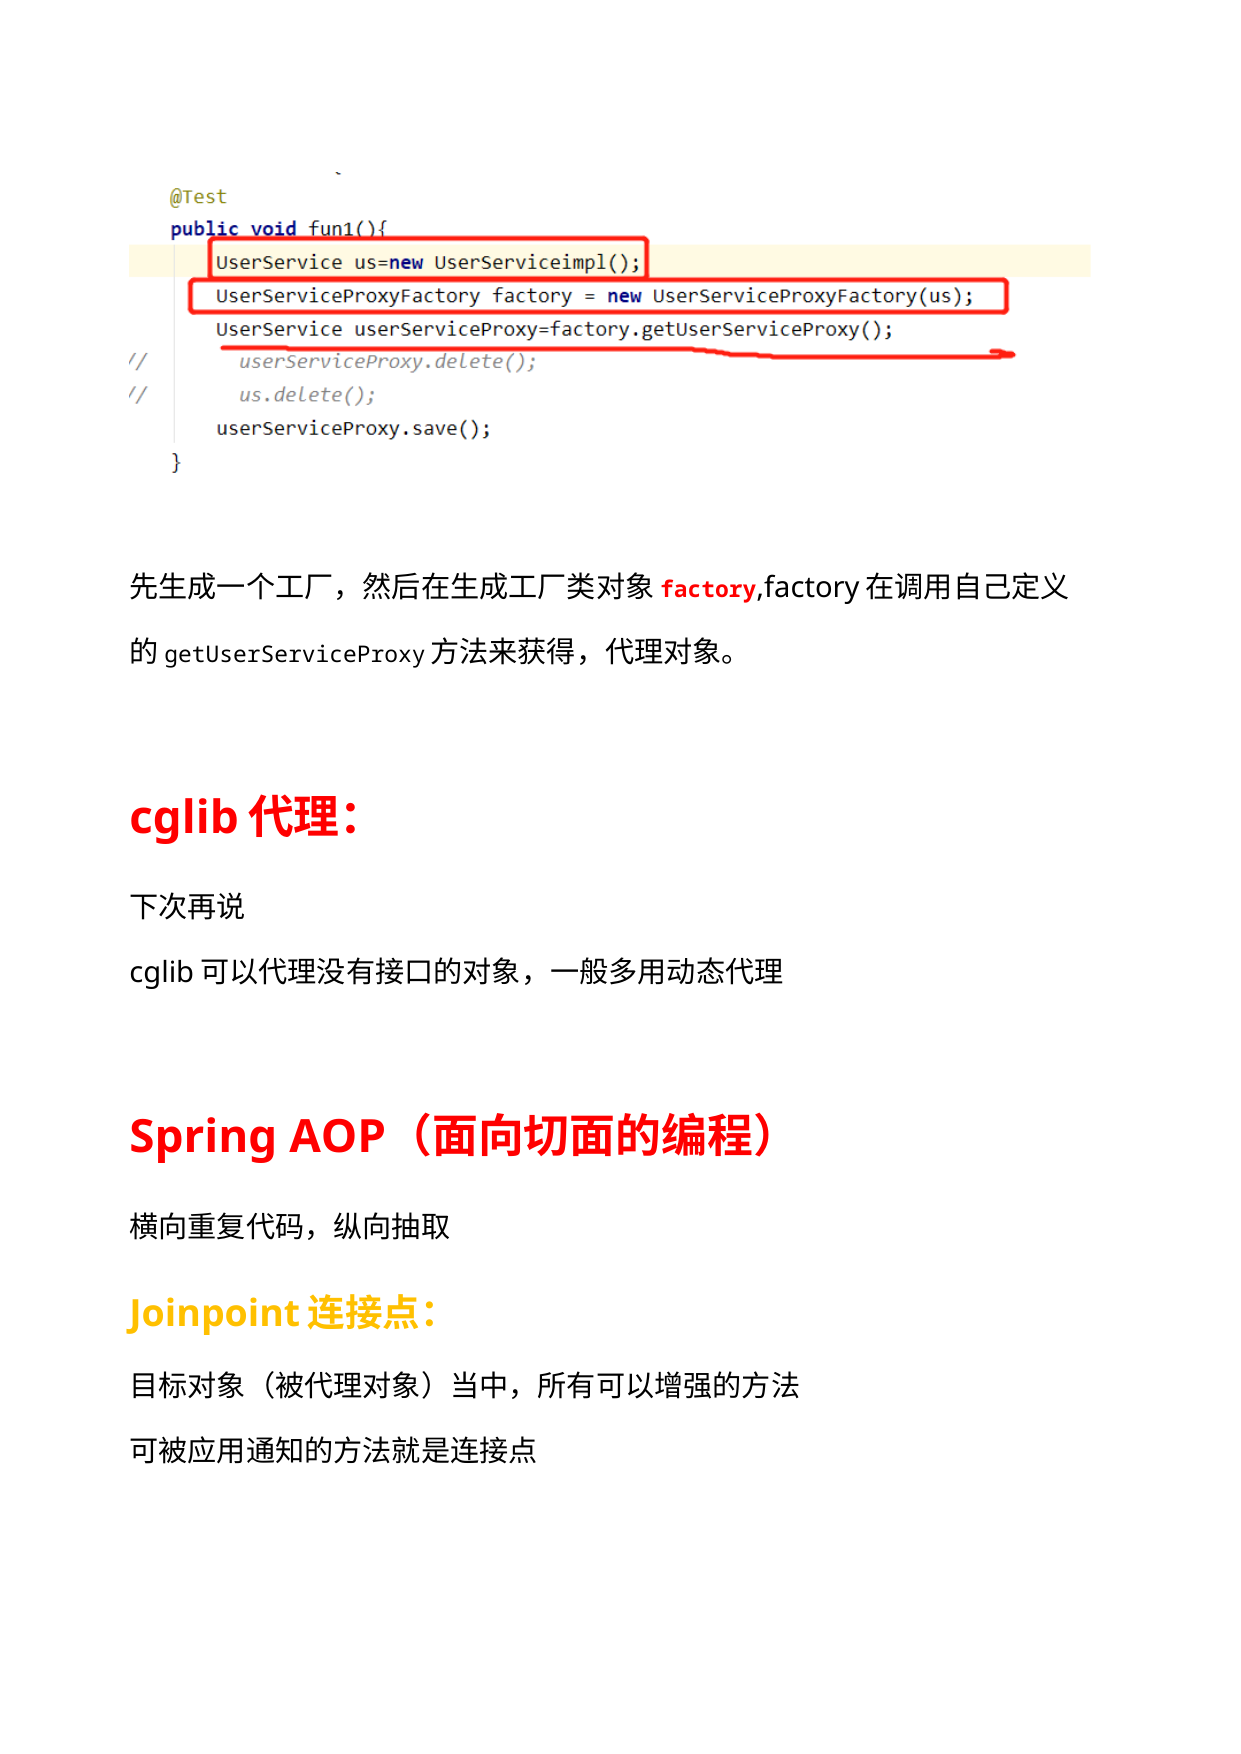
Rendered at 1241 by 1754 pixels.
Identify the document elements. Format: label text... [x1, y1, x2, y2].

picture [129, 172, 1091, 542]
text 先生成一个工厂，然后在生成工厂类对象factory,factory在调用自己定义的getUserServiceProxy方法来获得，代理对象。 [129, 552, 1092, 682]
text 目标对象（被代理对象）当中，所有可以增强的方法 [129, 1351, 1092, 1416]
text 可被应用通知的方法就是连接点 [129, 1416, 1092, 1481]
subtitle Spring AOP（面向切面的编程） [129, 1084, 1092, 1182]
text 下次再说 [129, 872, 1092, 937]
text 横向重复代码，纵向抽取 [129, 1192, 1092, 1257]
subtitle Joinpoint连接点： [129, 1278, 1092, 1343]
text cglib可以代理没有接口的对象，一般多用动态代理 [129, 937, 1092, 1002]
subtitle cglib代理： [129, 764, 1092, 862]
